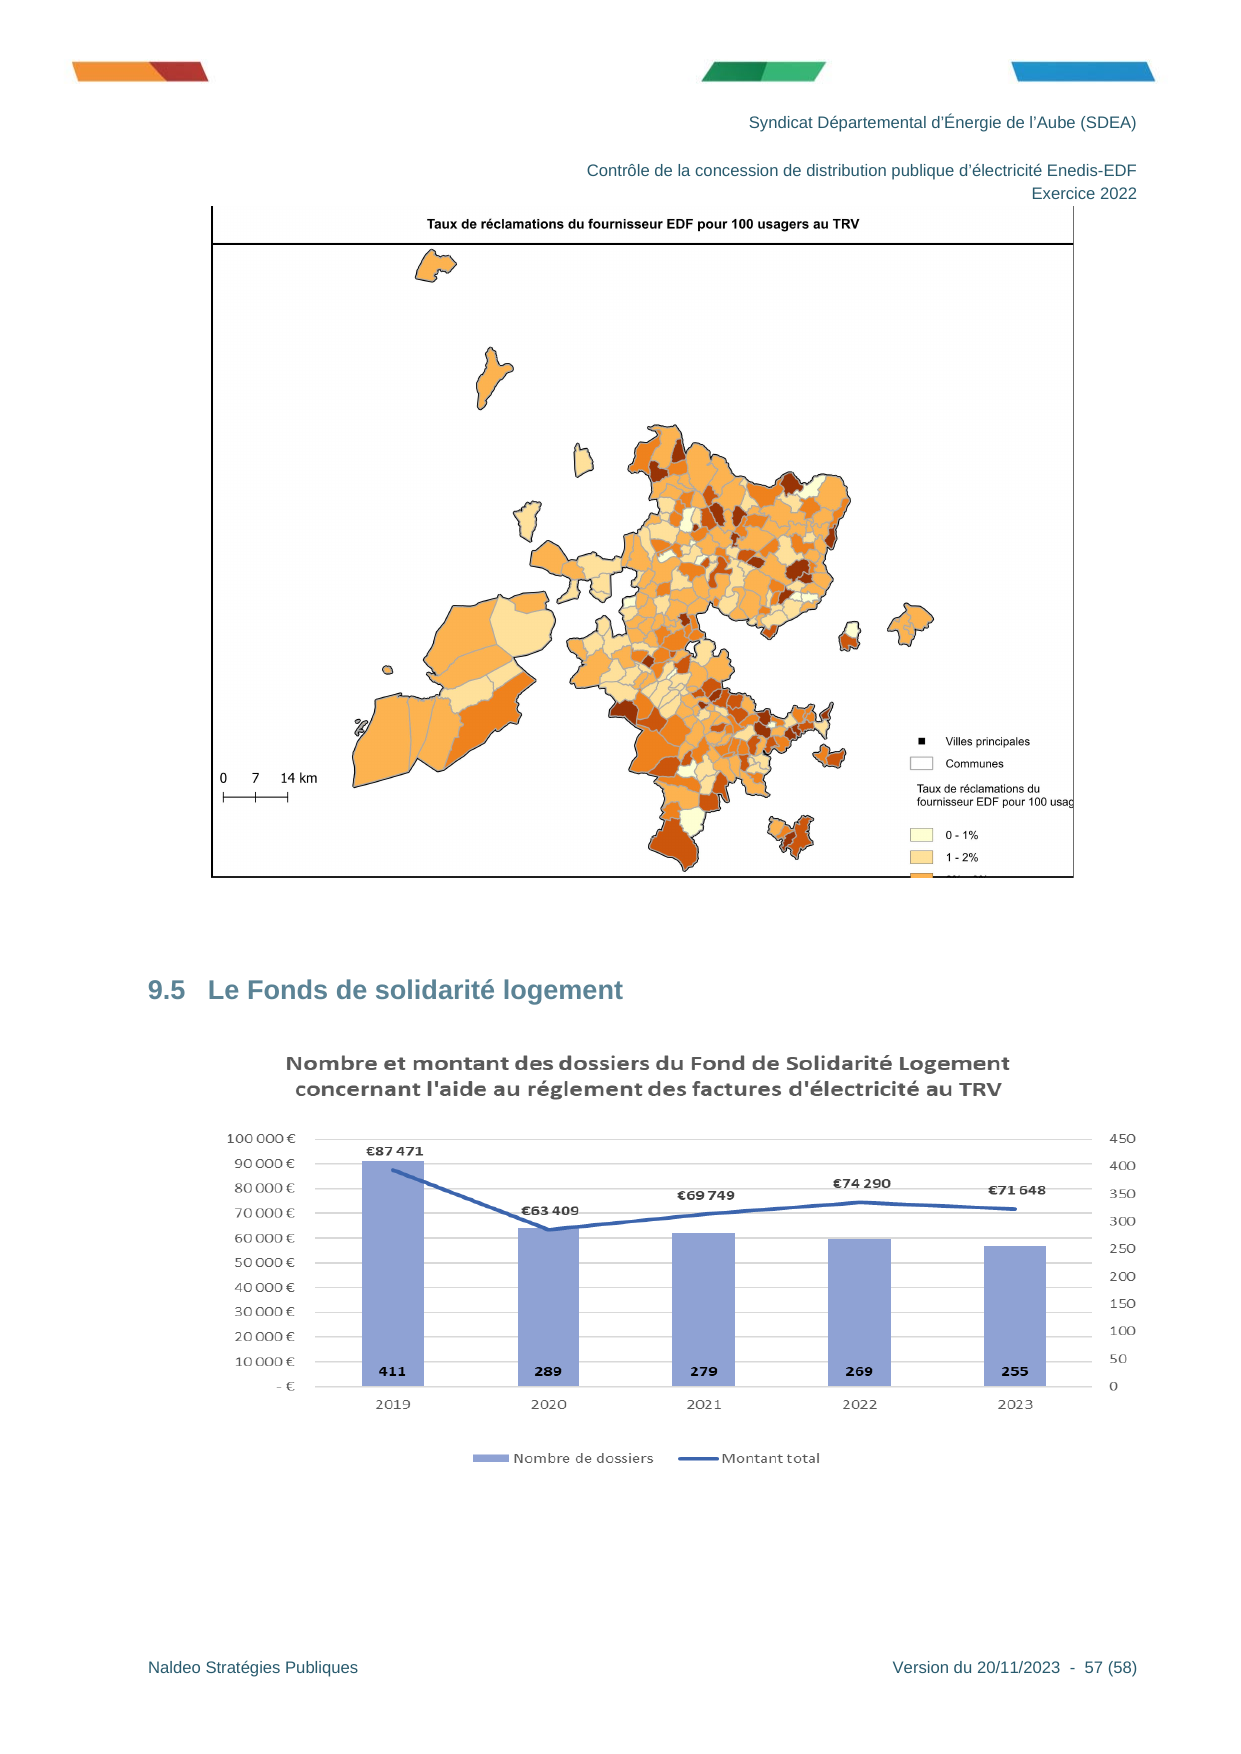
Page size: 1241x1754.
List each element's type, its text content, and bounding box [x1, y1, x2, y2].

picture [147, 1030, 1137, 1480]
picture [16, 59, 1241, 84]
subtitle Le Fonds de solidarité logement [148, 974, 1137, 1005]
picture [211, 206, 1074, 878]
